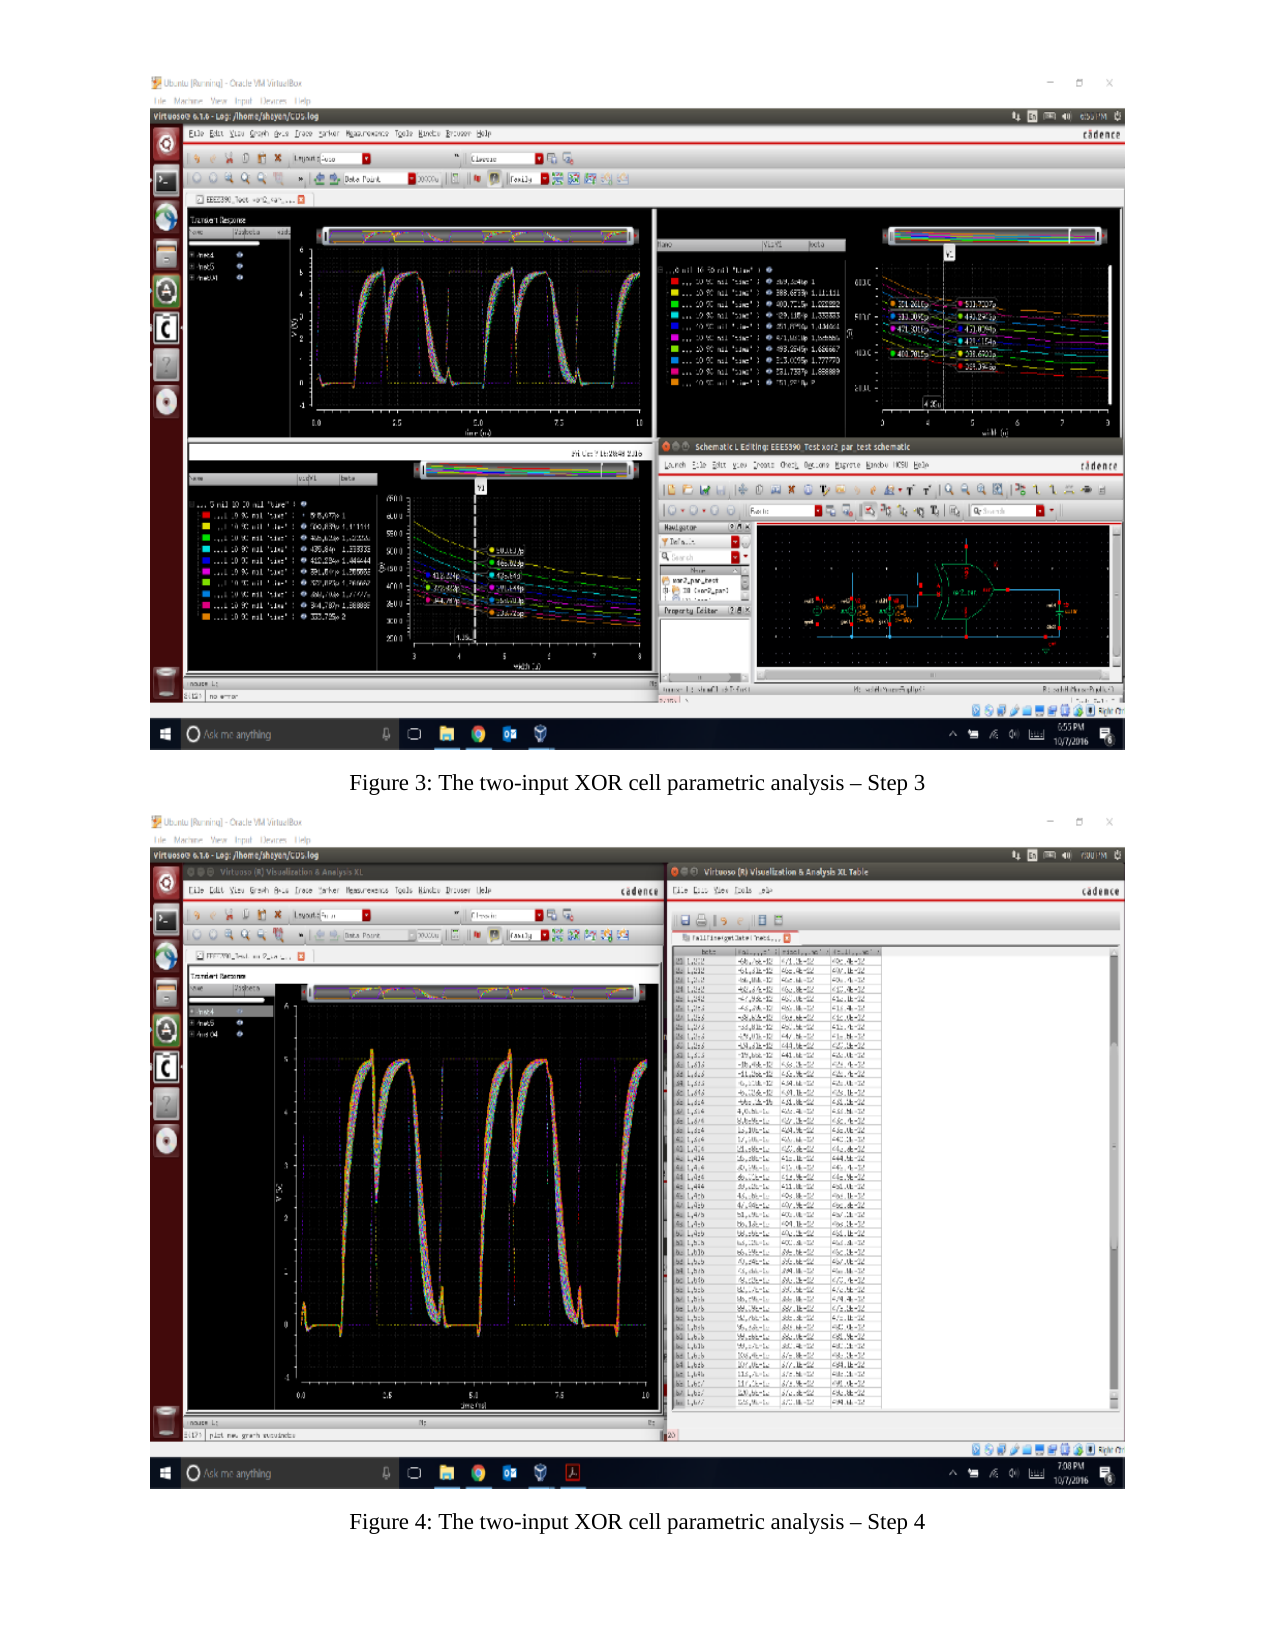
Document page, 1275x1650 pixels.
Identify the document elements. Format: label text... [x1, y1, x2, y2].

text Figure 3: The two-input XOR cell parametric analysis – Step 3 [75, 769, 1200, 795]
text Figure 4: The two-input XOR cell parametric analysis – Step 4 [75, 1508, 1200, 1534]
